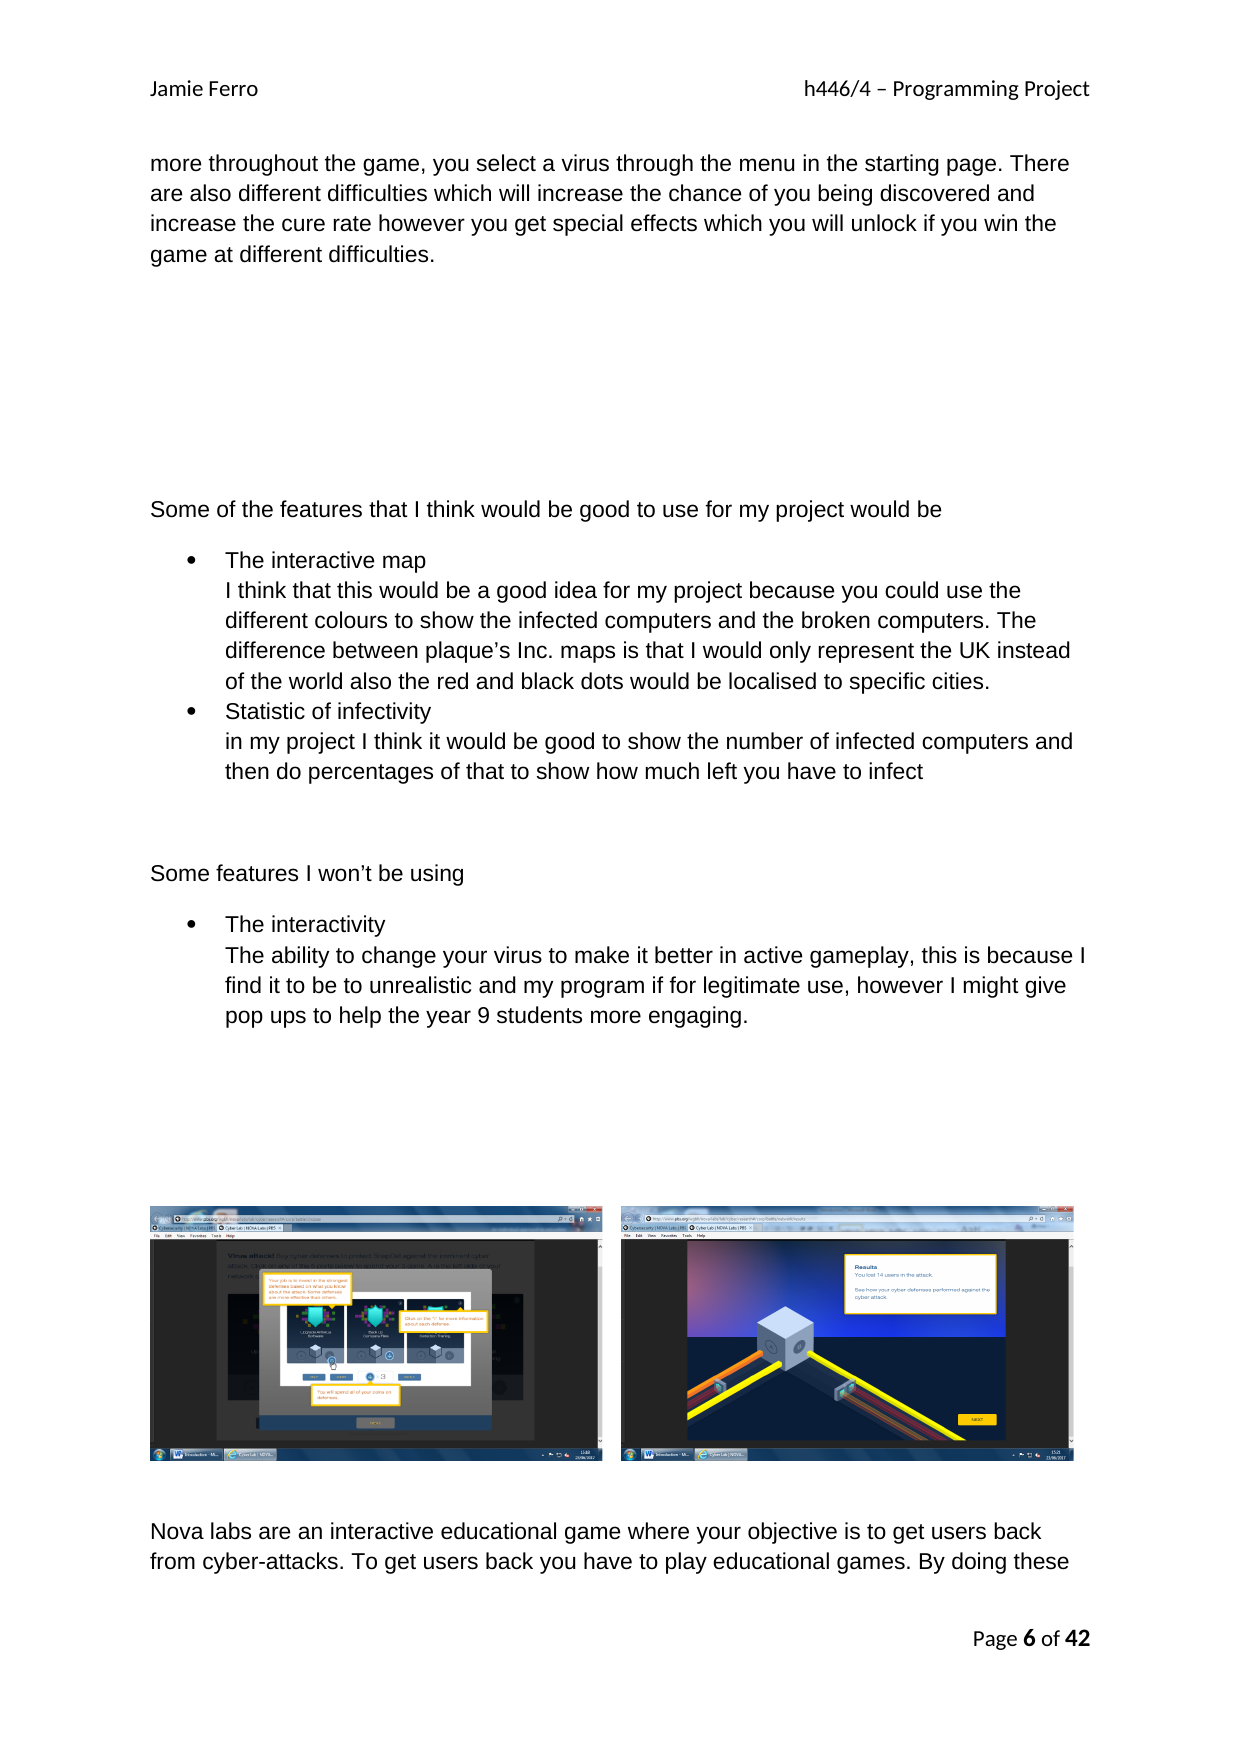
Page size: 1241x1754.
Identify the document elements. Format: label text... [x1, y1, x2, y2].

list Statistic of infectivity in my project I think it would be good to show the number of infected computers and then do percentages of that to show how much left you have to infect [187, 698, 1090, 785]
picture [150, 1206, 603, 1461]
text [150, 150, 1090, 267]
text Some of the features that I think would be good to use for my project would be [150, 496, 1090, 522]
list The interactive map I think that this would be a good idea for my project because you could use the different colours to show the infected computers and the broken computers. The difference between plaque’s Inc. maps is that I would only represent the UK instead of the world also the red and black dots would be localised to specific cities. [187, 547, 1090, 694]
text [150, 1518, 1090, 1574]
list The ability to change your virus to make it better in active gameplay, this is because I find it to be to unrealistic and my program if for legitimate use, however I might give pop ups to help the year 9 students more engaging. [225, 942, 1090, 1028]
picture [621, 1206, 1074, 1461]
text Some features I won’t be using [150, 860, 1090, 887]
list The interactivity [187, 911, 1090, 938]
